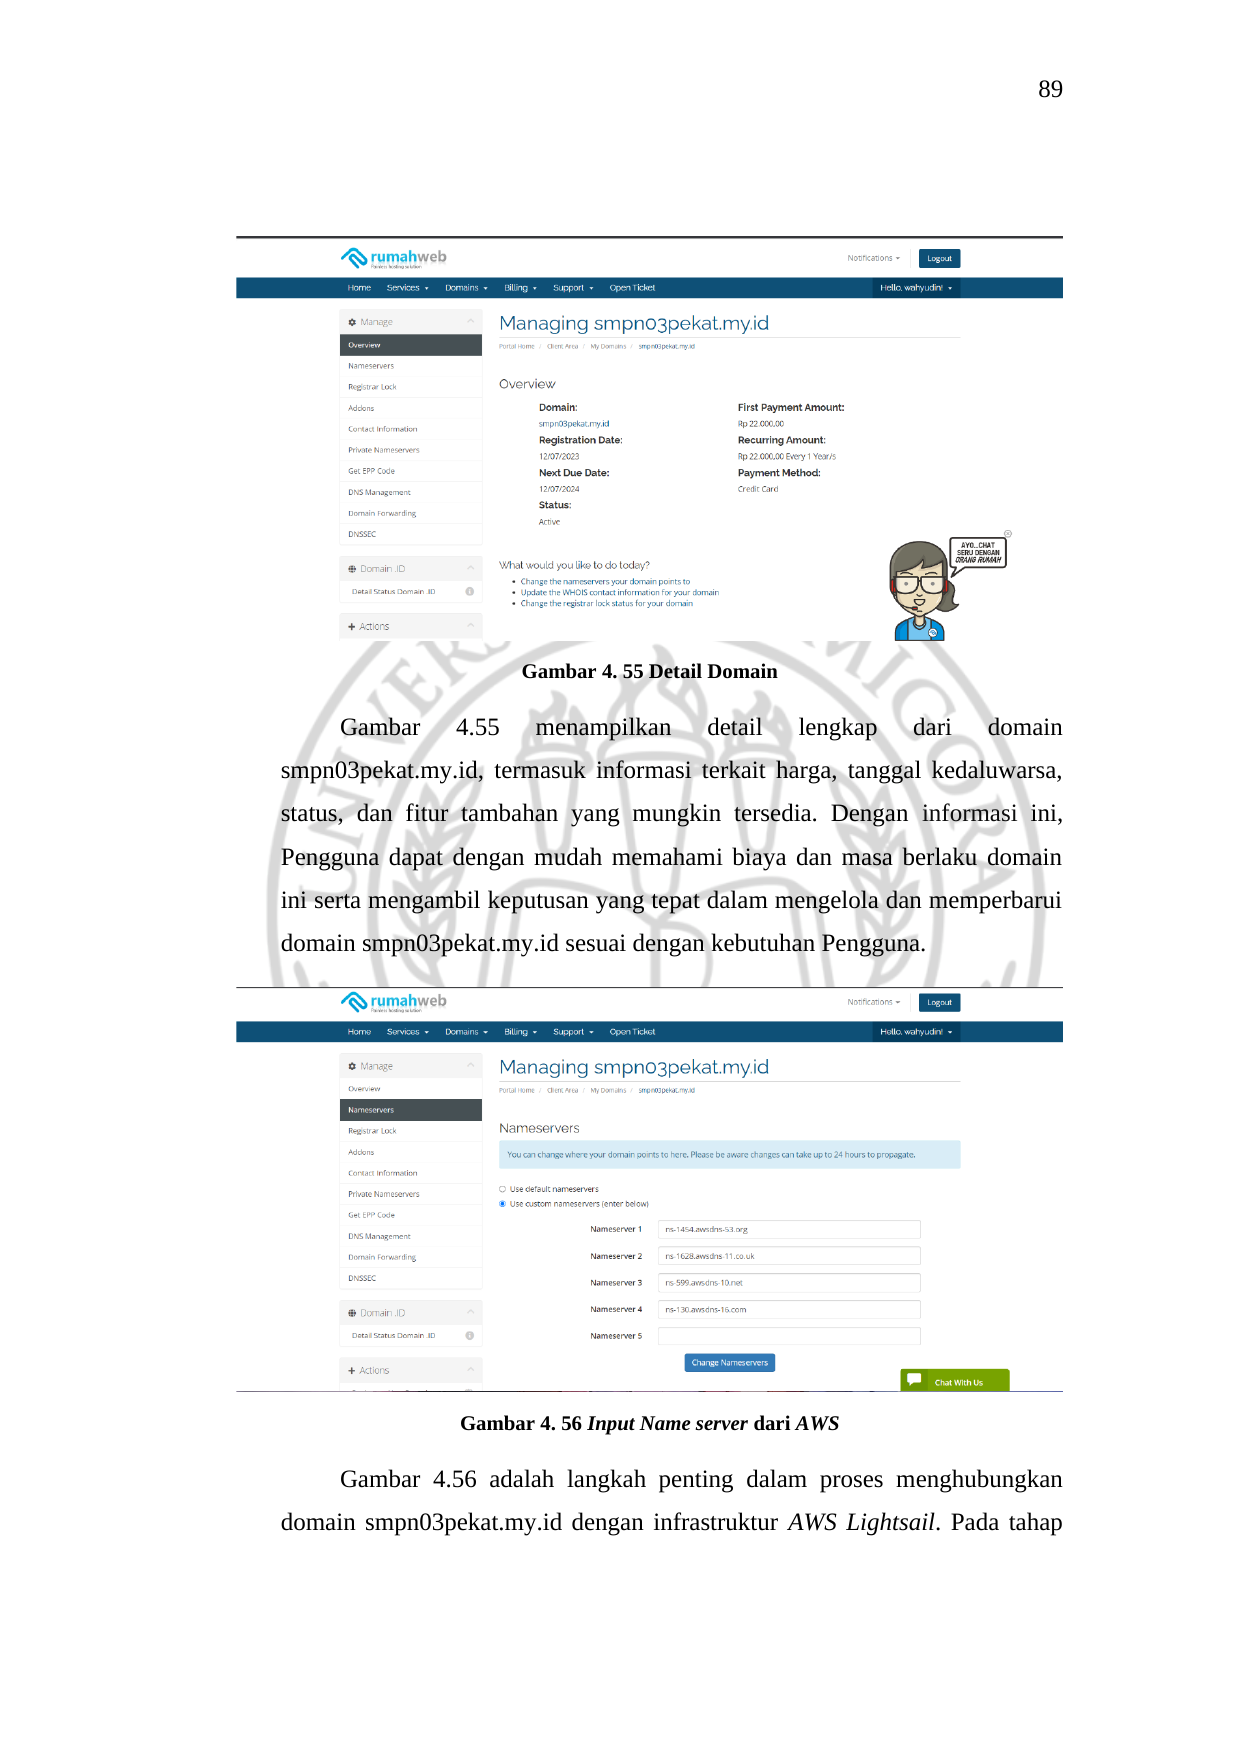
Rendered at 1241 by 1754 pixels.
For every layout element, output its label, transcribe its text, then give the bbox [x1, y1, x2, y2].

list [281, 1464, 1063, 1536]
list Gambar 4.55 menampilkan detail lengkap dari domain smpn03pekat.my.id, termasuk informasi terkait harga, tanggal kedaluwarsa, status, dan fitur tambahan yang mungkin tersedia. Dengan informasi ini, Pengguna dapat dengan mudah memahami biaya dan masa berlaku domain ini serta mengambil keputusan yang tepat dalam mengelola dan memperbarui domain smpn03pekat.my.id sesuai dengan kebutuhan Pengguna. [281, 712, 1063, 957]
picture [236, 236, 1063, 641]
picture [236, 987, 1063, 1392]
